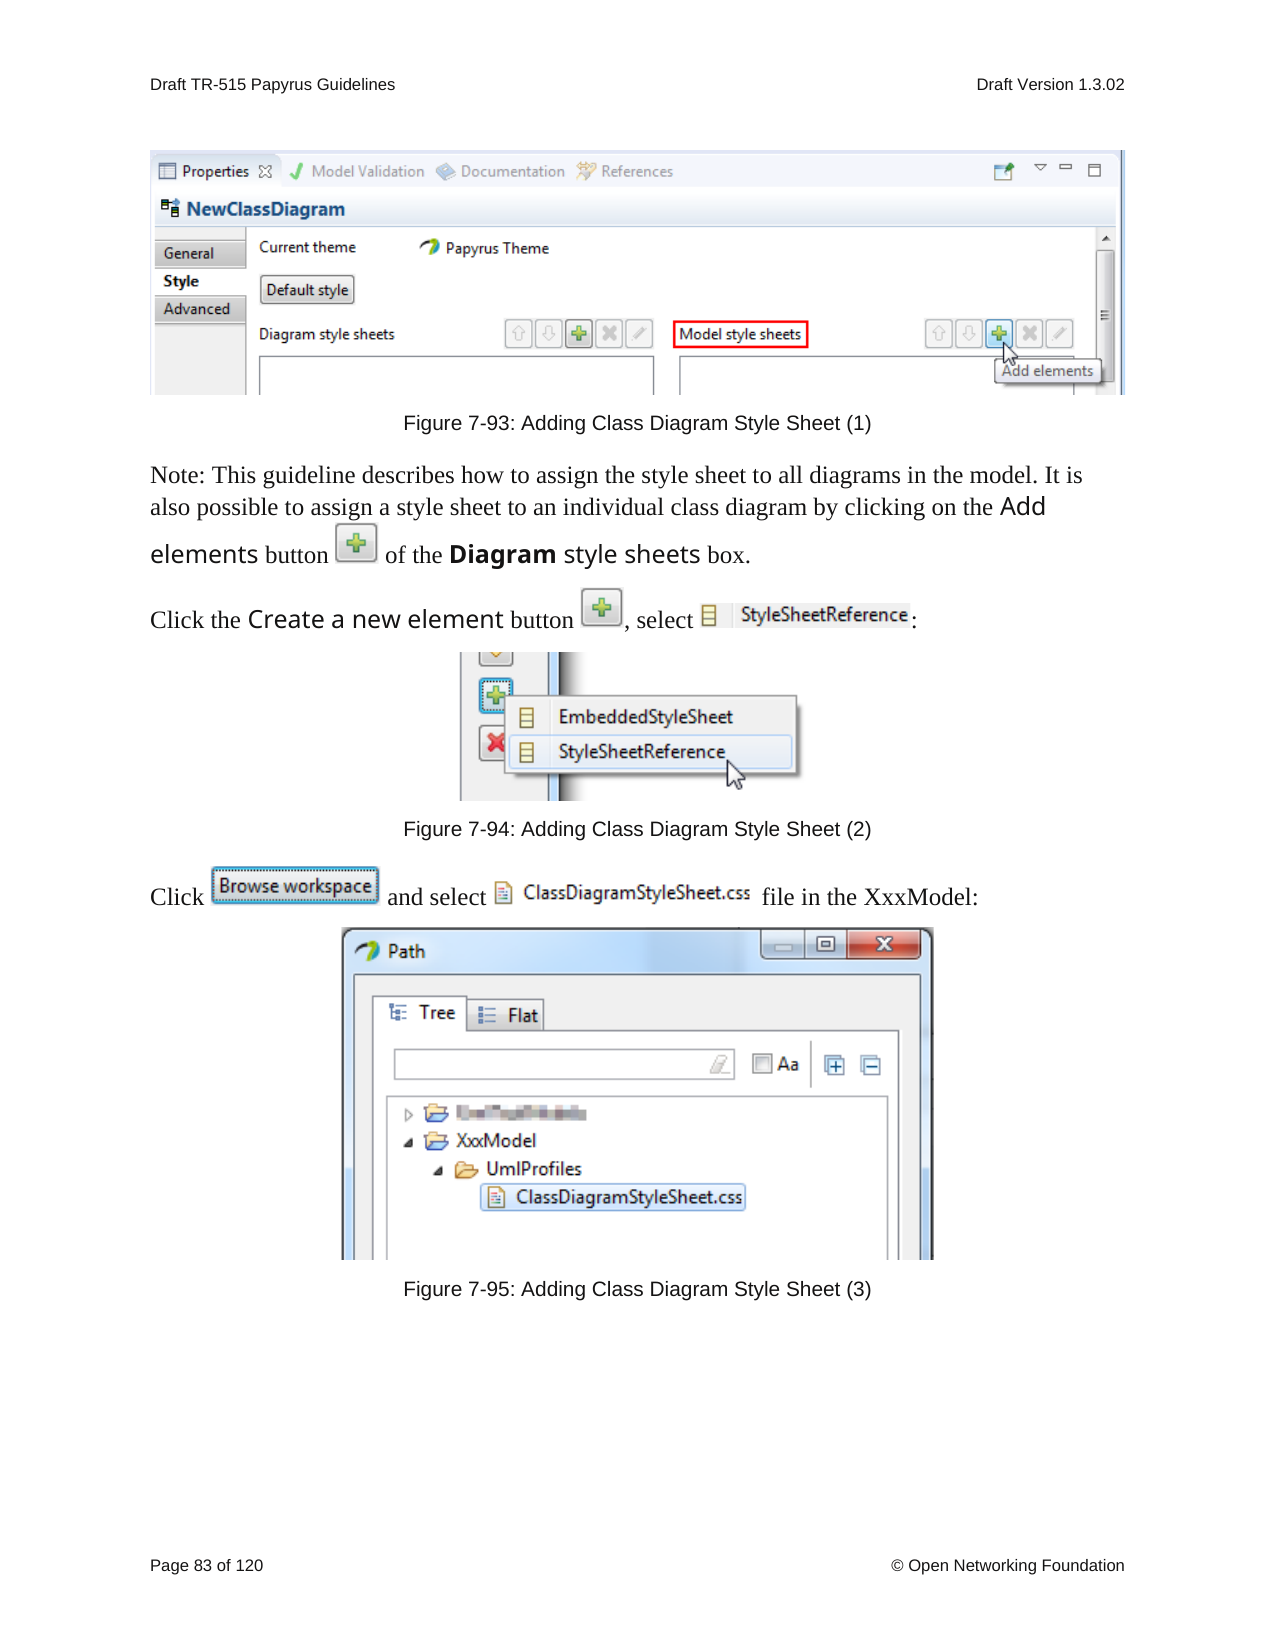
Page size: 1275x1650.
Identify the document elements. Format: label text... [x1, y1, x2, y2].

picture [335, 522, 379, 564]
picture [492, 880, 755, 906]
picture [341, 927, 934, 1260]
picture [580, 587, 624, 628]
text Click the Create a new element button , select : [150, 587, 1125, 635]
text Note: This guideline describes how to assign the style sheet to all diagrams in the model. It is also possible to assign a style sheet to an individual class diagram by clicking on the Add elements button of the Diagram style sheets box. [150, 460, 1125, 571]
picture [454, 652, 821, 801]
picture [210, 866, 381, 906]
picture [150, 150, 1125, 395]
picture [699, 603, 911, 628]
